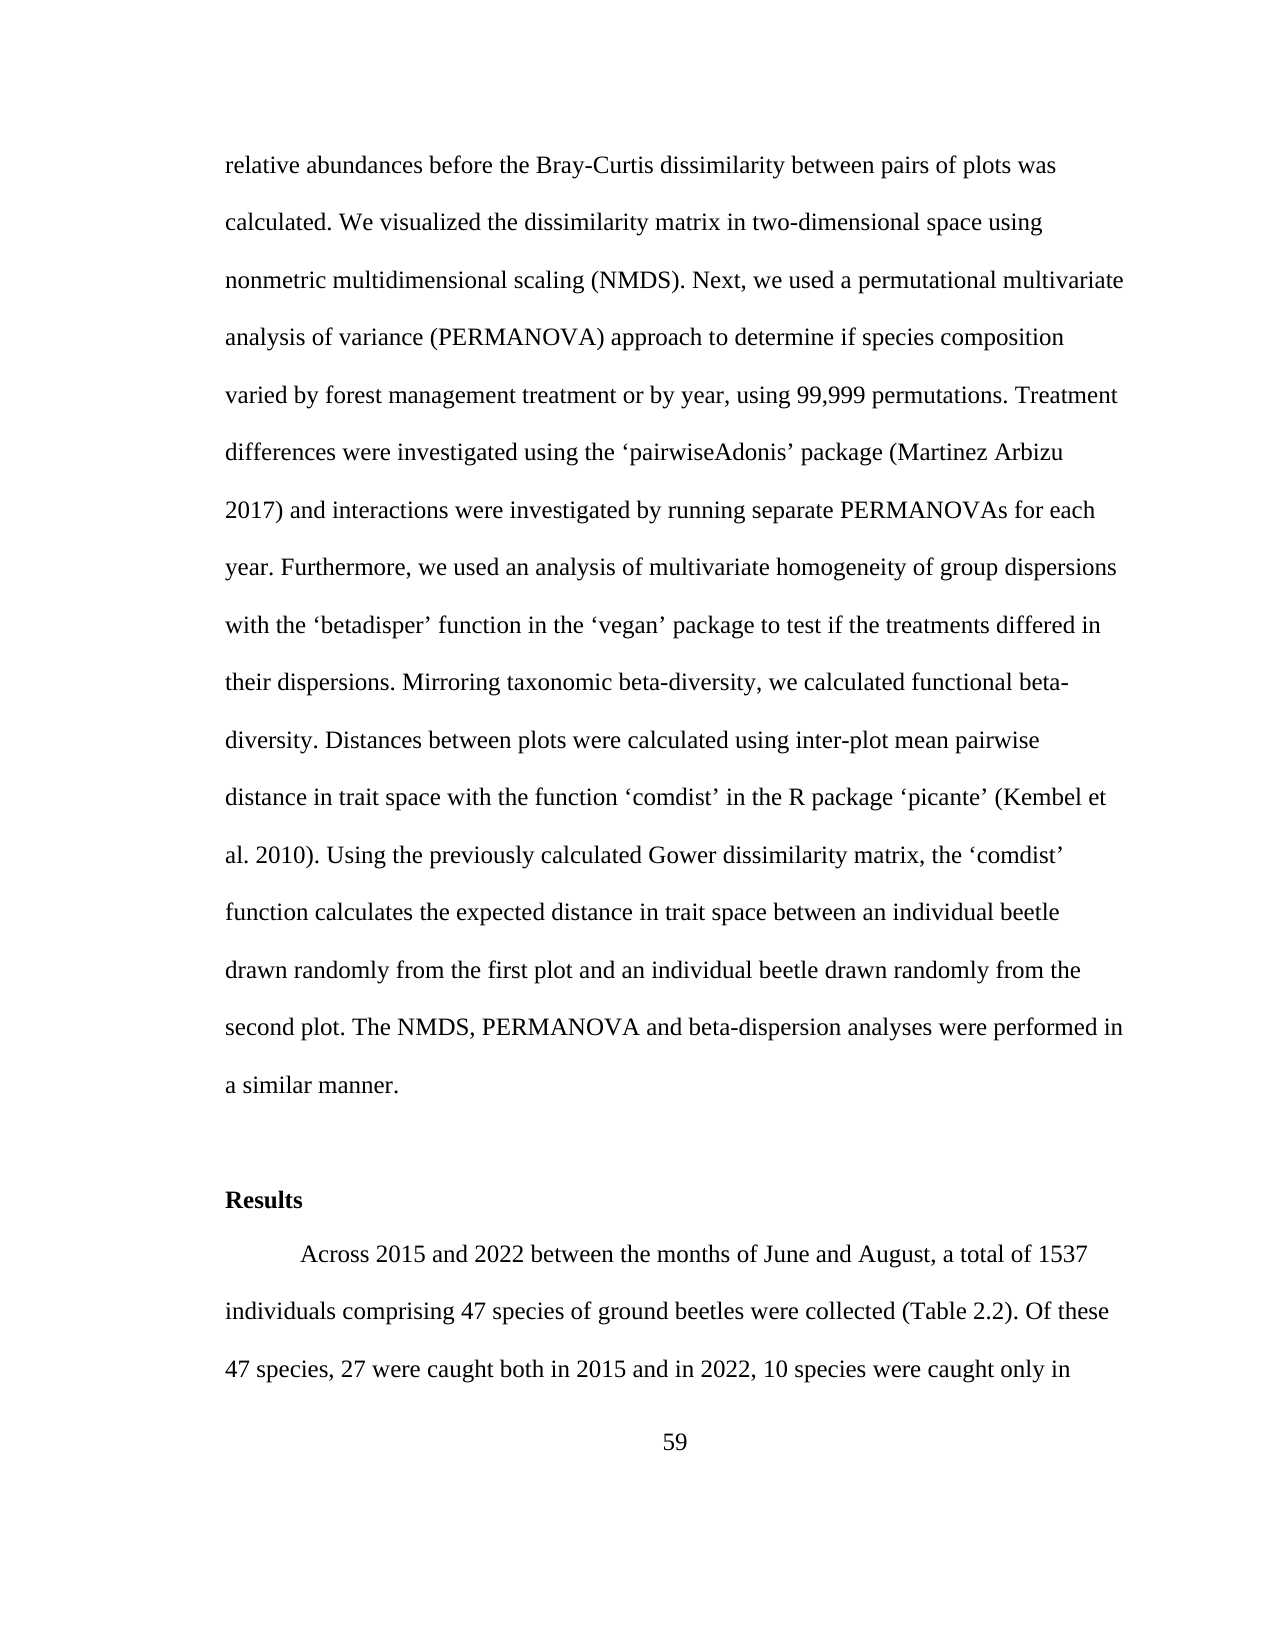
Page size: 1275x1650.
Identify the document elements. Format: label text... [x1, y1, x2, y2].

subtitle Results [225, 1185, 1125, 1214]
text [225, 1239, 1125, 1382]
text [225, 150, 1125, 1099]
